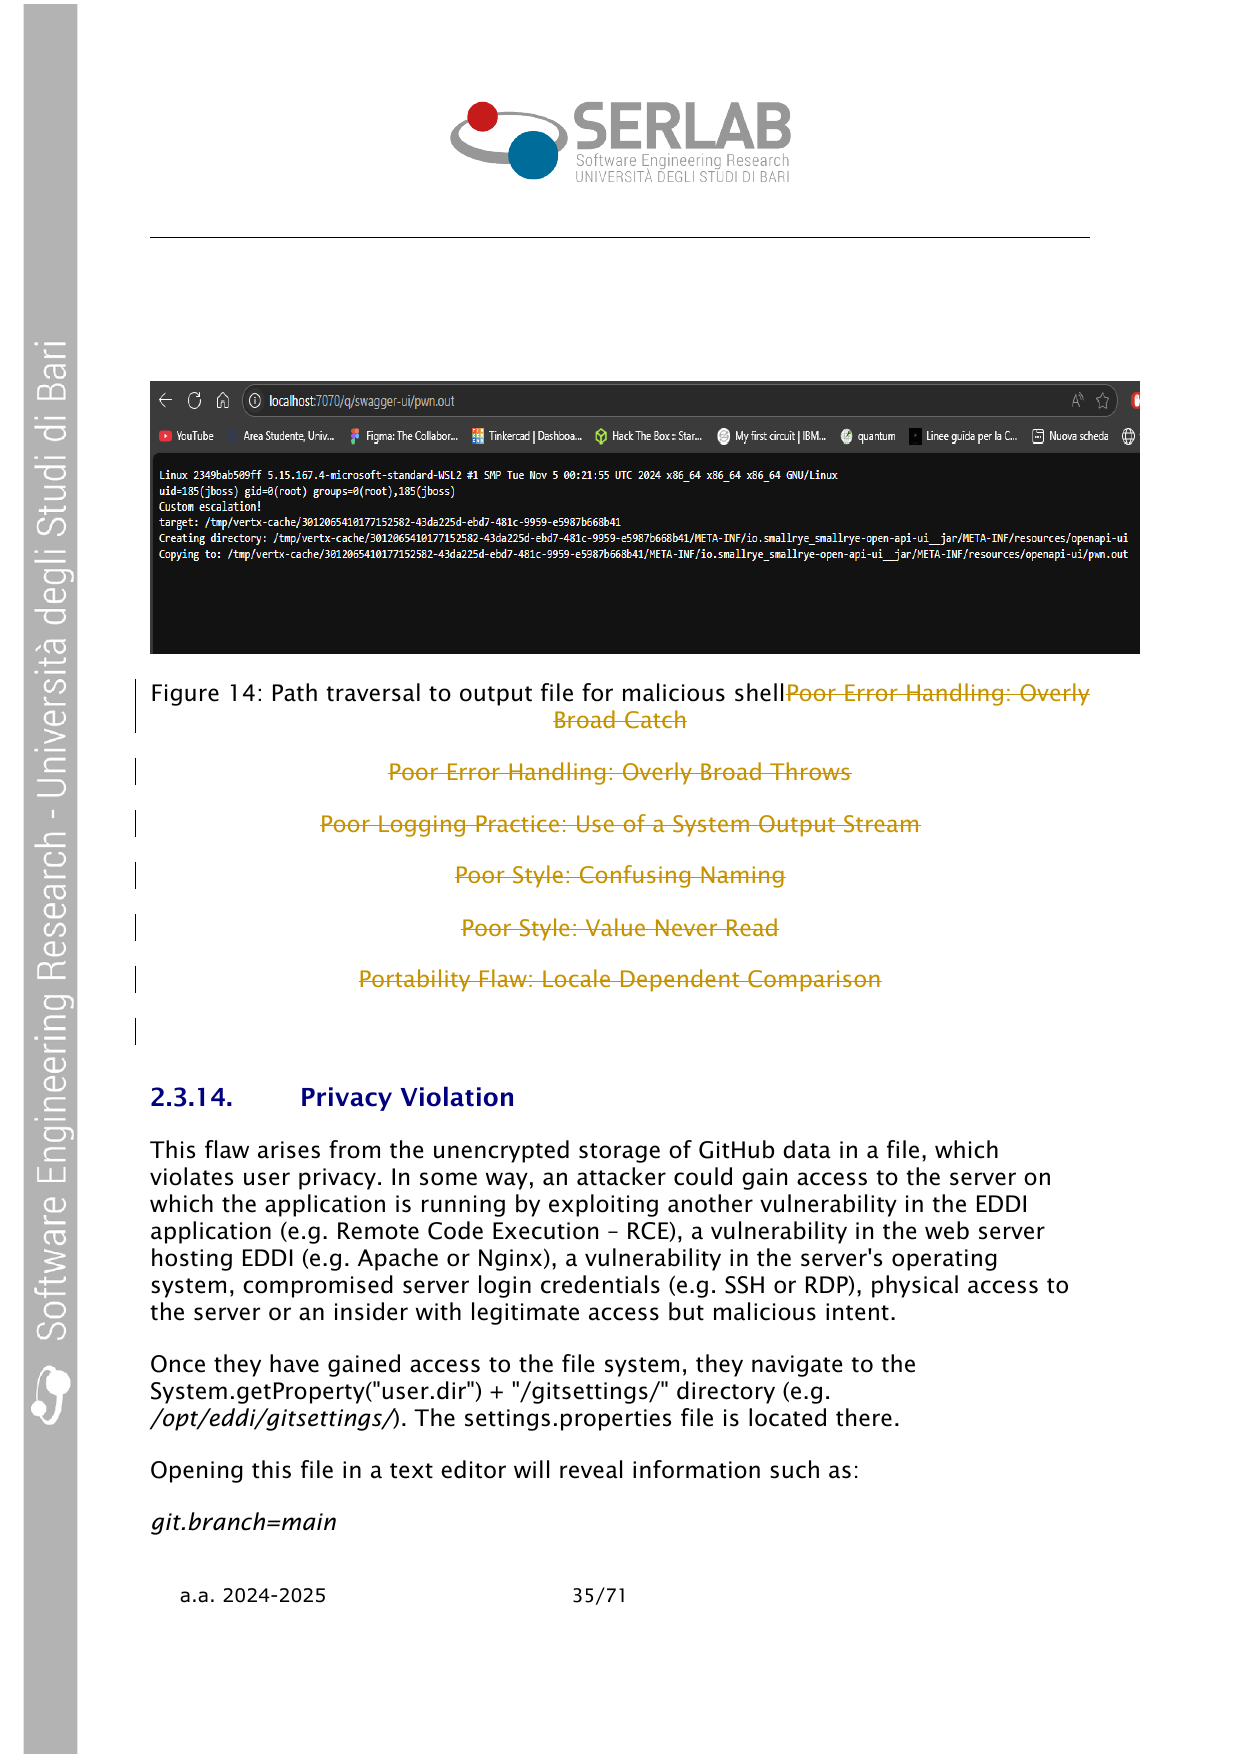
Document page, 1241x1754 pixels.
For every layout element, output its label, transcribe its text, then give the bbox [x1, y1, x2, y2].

subtitle Privacy Violation [150, 1082, 1090, 1112]
text Once they have gained access to the file system, they navigate to the System.getProperty("user.dir") + "/gitsettings/" directory (e.g. /opt/eddi/gitsettings/). The settings.properties file is located there. [150, 1351, 1090, 1431]
text This flaw arises from the unencrypted storage of GitHub data in a file, which violates user privacy. In some way, an attacker could gain access to the server on which the application is running by exploiting another vulnerability in the EDDI application (e.g. Remote Code Execution – RCE), a vulnerability in the web server hosting EDDI (e.g. Apache or Nginx), a vulnerability in the server's operating system, compromised server login credentials (e.g. SSH or RDP), physical access to the server or an insider with legitimate access but malicious intent. [150, 1137, 1090, 1326]
text git.branch=main [150, 1508, 1090, 1535]
picture [23, 4, 78, 1754]
text Opening this file in a text editor will reveal information such as: [150, 1456, 1090, 1483]
picture [150, 381, 1140, 654]
picture [446, 100, 794, 184]
text Figure 14: Path traversal to output file for malicious shell [150, 679, 1090, 733]
